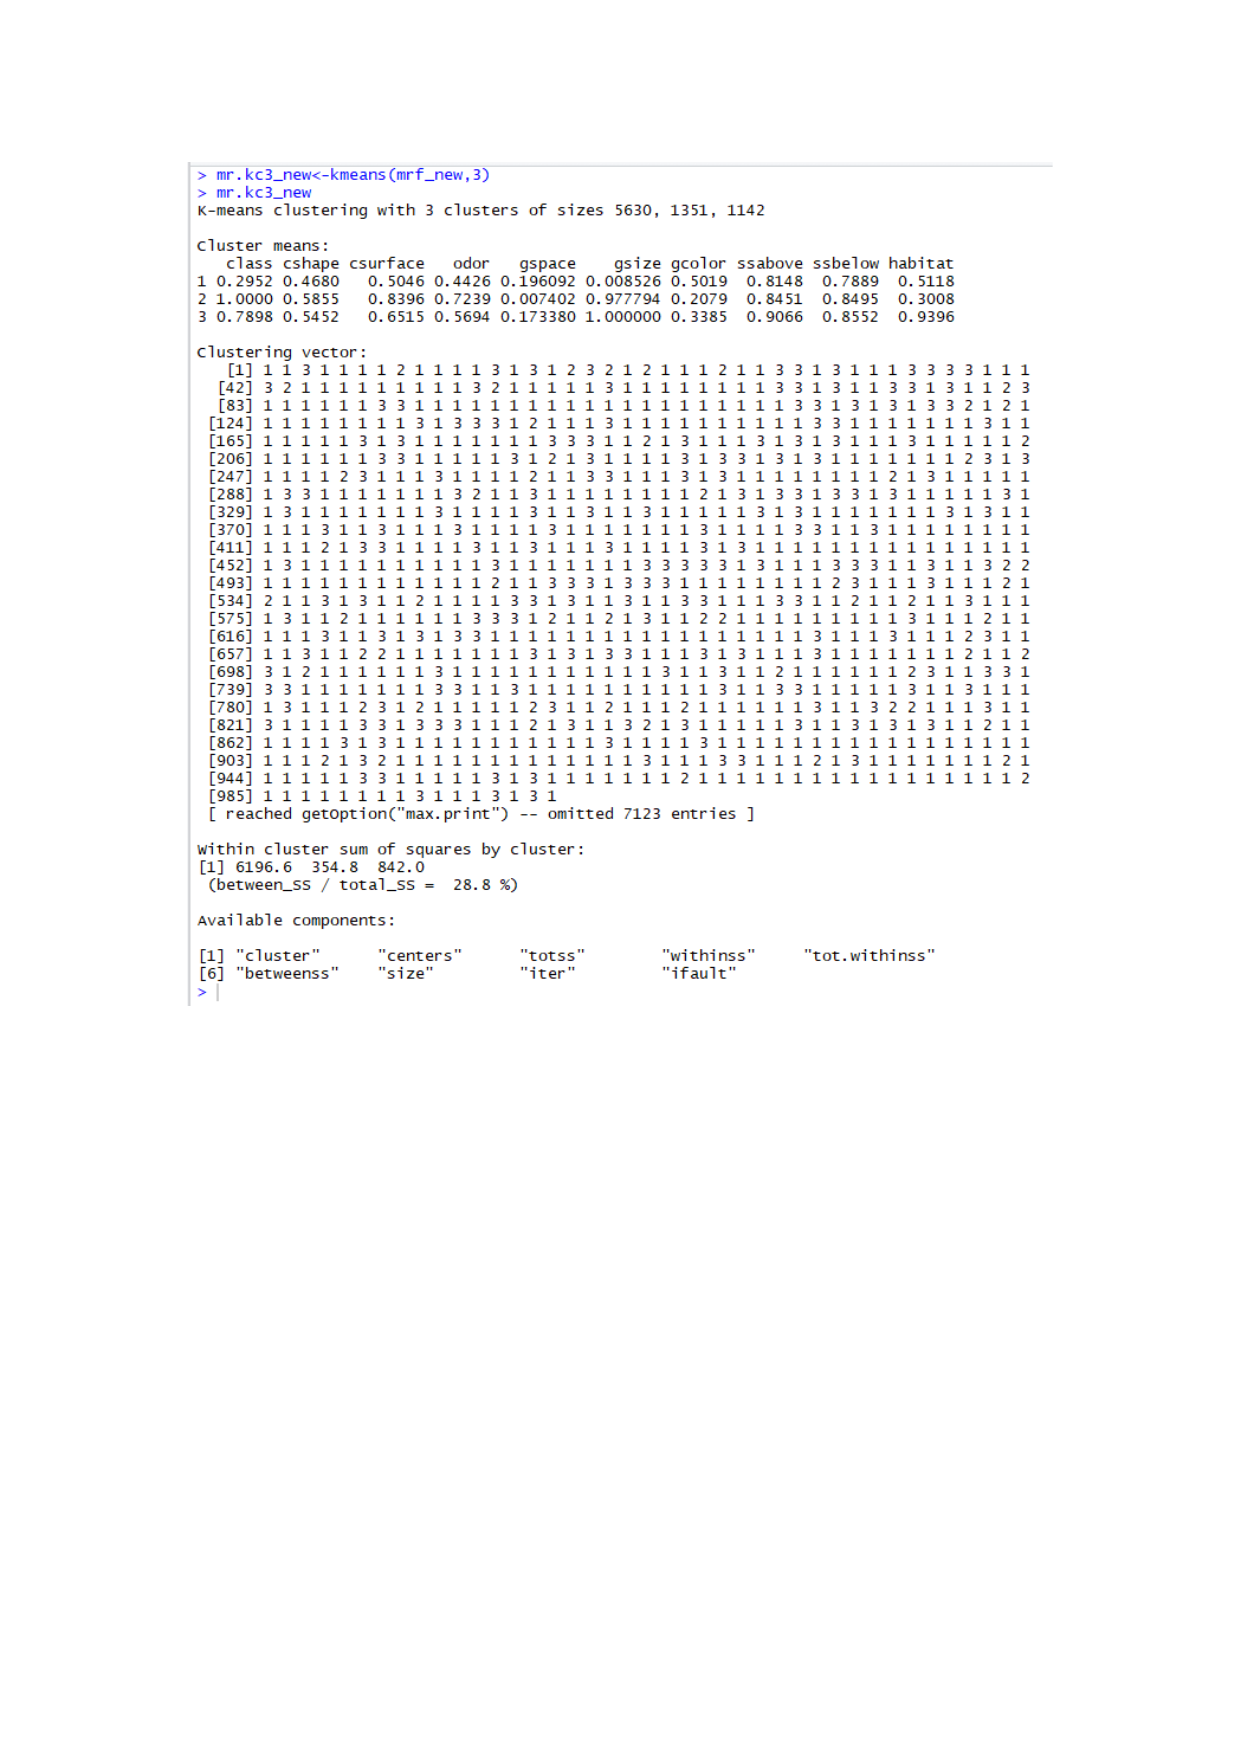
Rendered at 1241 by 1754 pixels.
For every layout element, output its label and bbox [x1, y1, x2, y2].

picture [187, 162, 1053, 1006]
